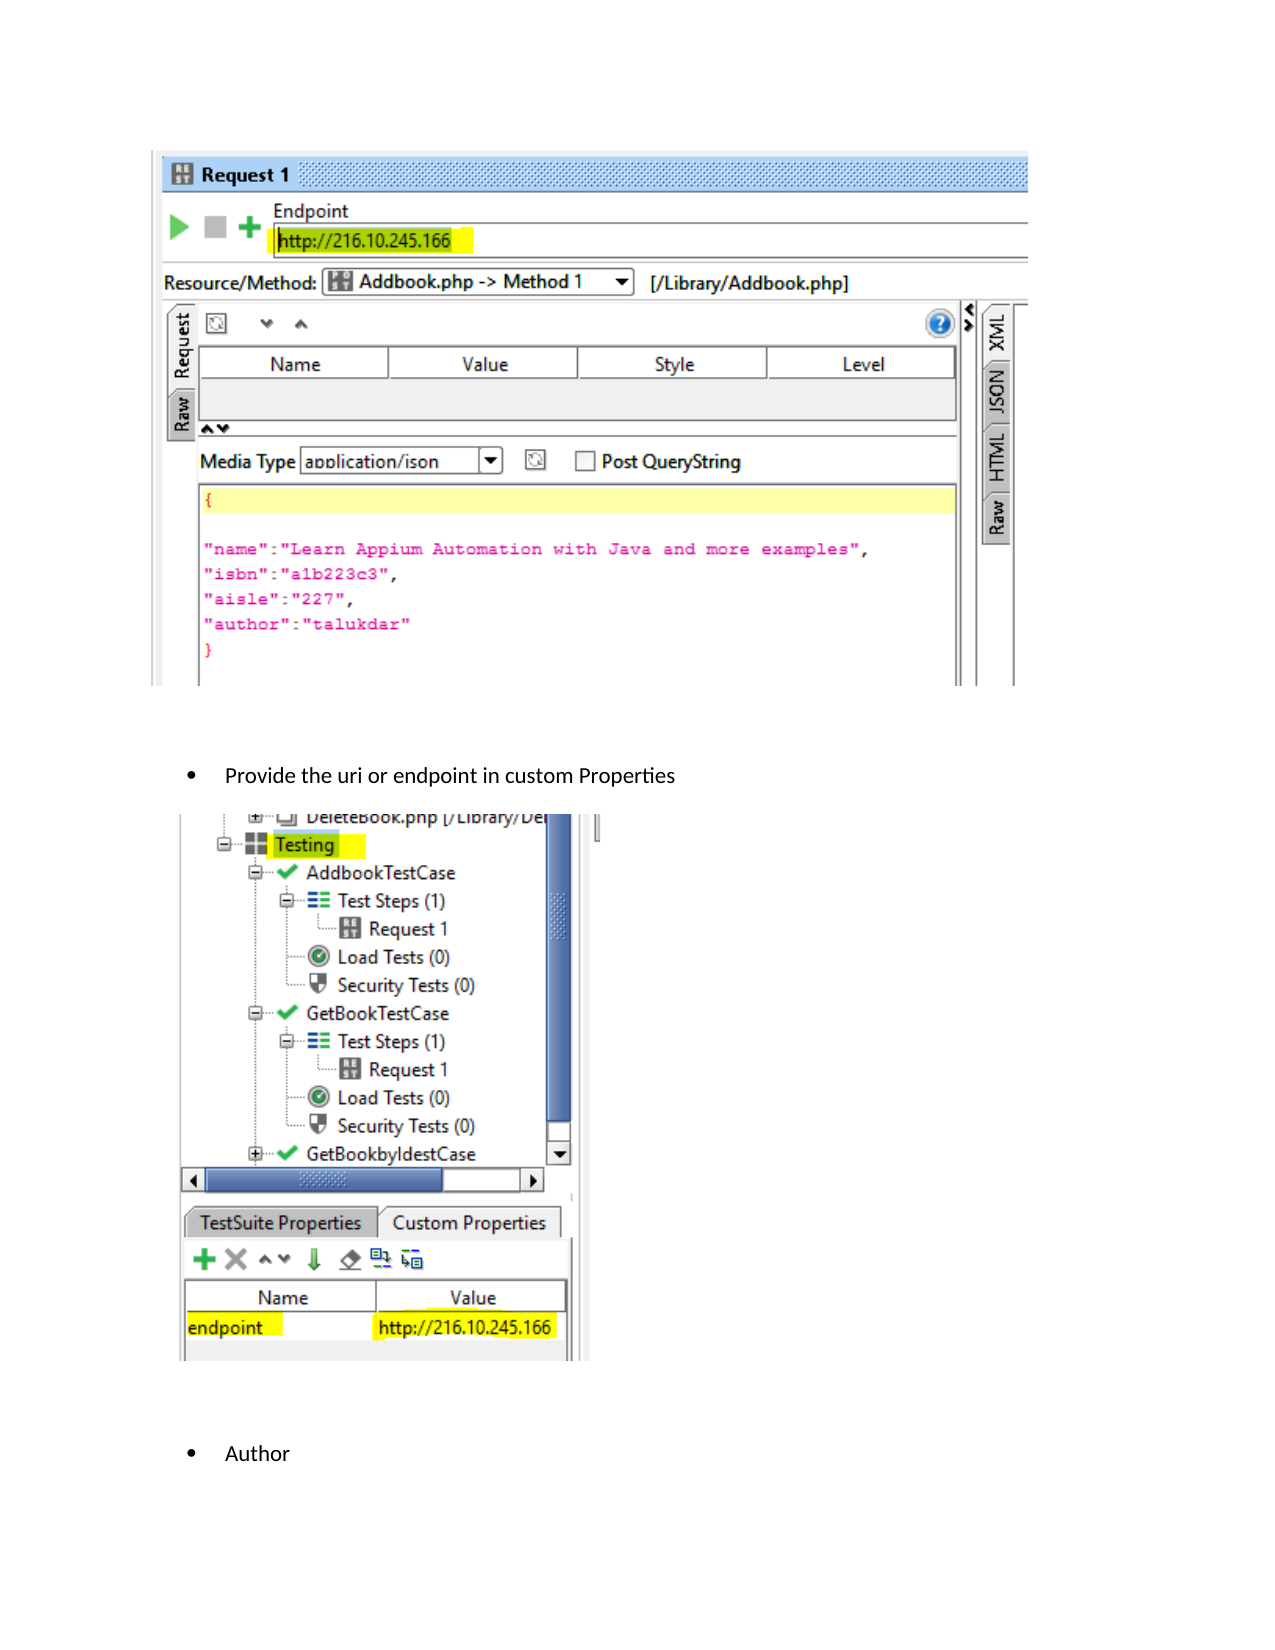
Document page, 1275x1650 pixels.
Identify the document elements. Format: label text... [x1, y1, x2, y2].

list Author [187, 1439, 1125, 1467]
list Provide the uri or endpoint in custom Properties [187, 761, 1125, 789]
picture [150, 150, 1029, 686]
picture [150, 814, 600, 1361]
